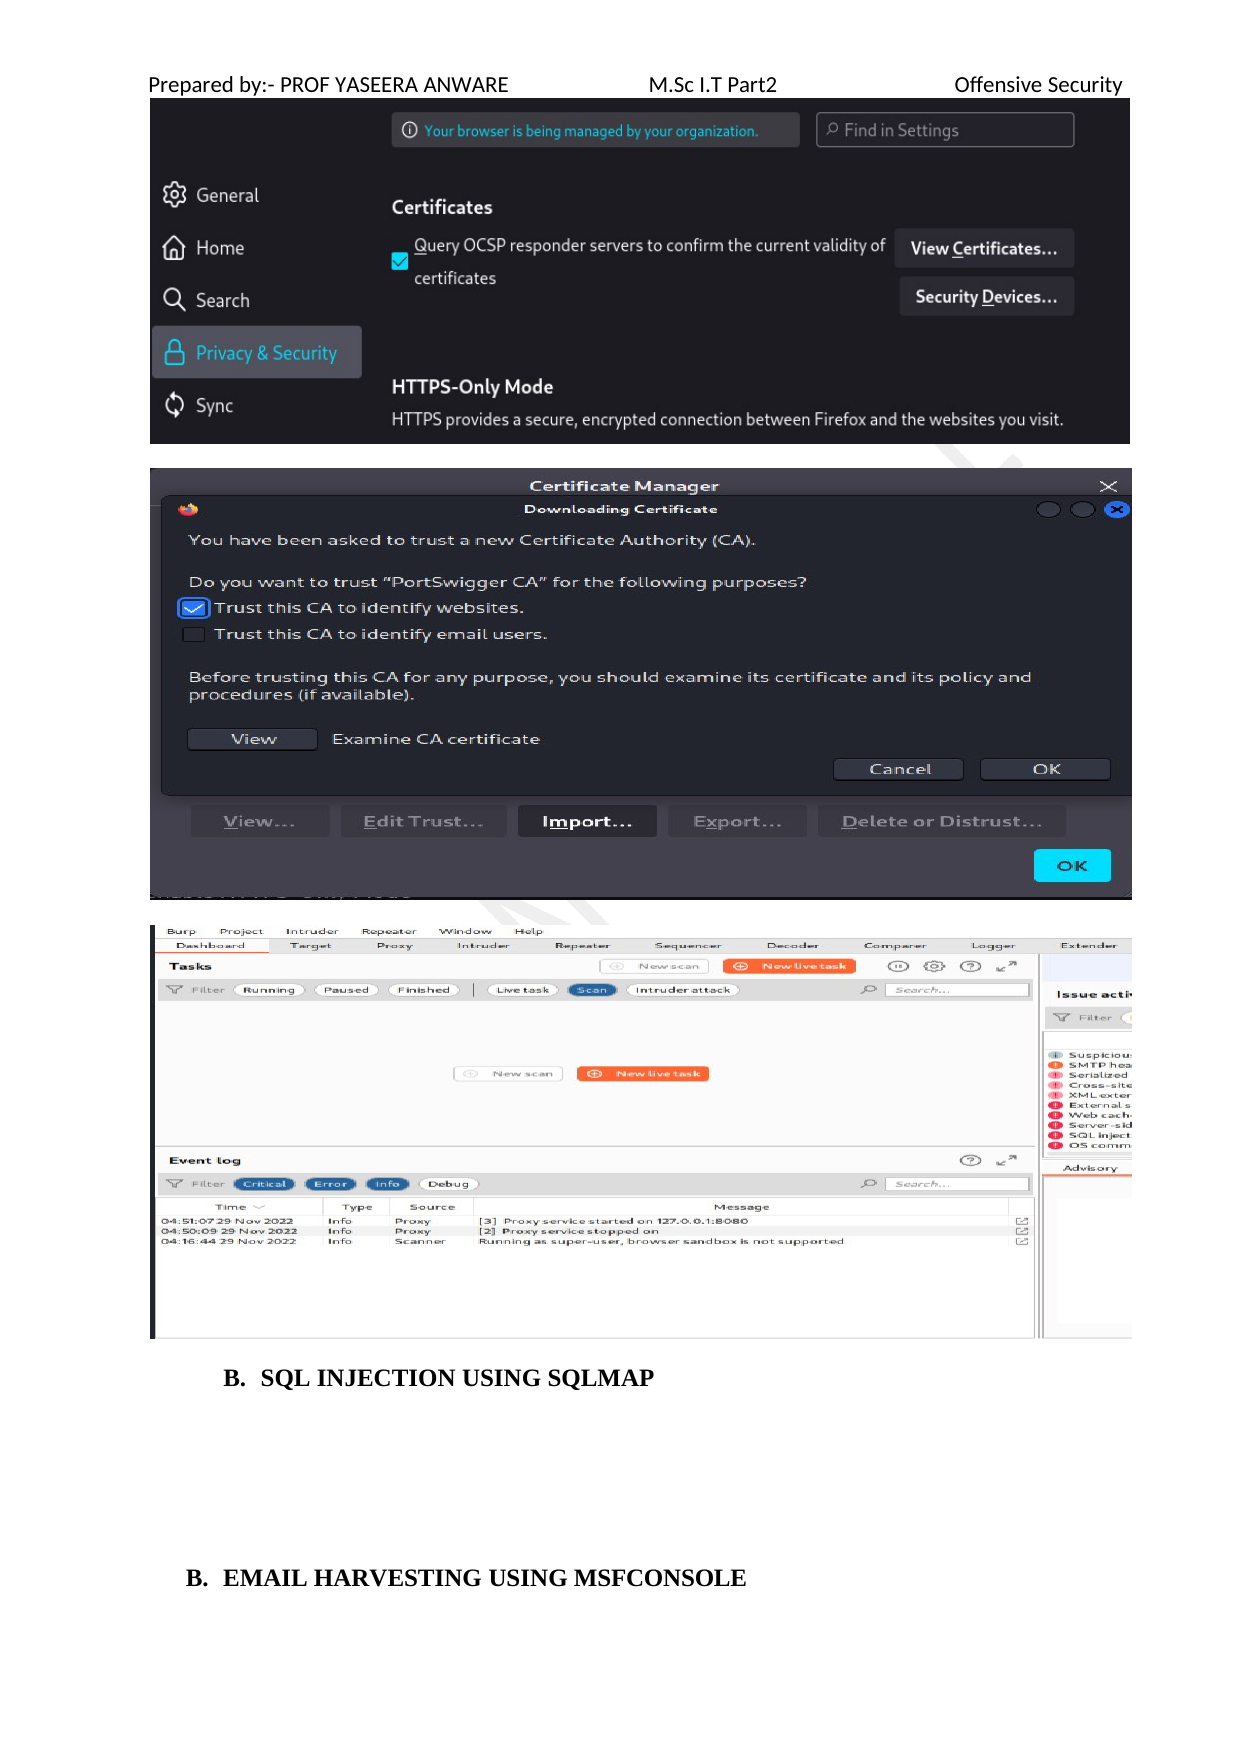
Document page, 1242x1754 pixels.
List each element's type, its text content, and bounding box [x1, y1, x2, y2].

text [148, 70, 1179, 98]
subtitle SQL INJECTION USING SQLMAP [223, 1363, 1179, 1392]
picture [150, 98, 1132, 1339]
